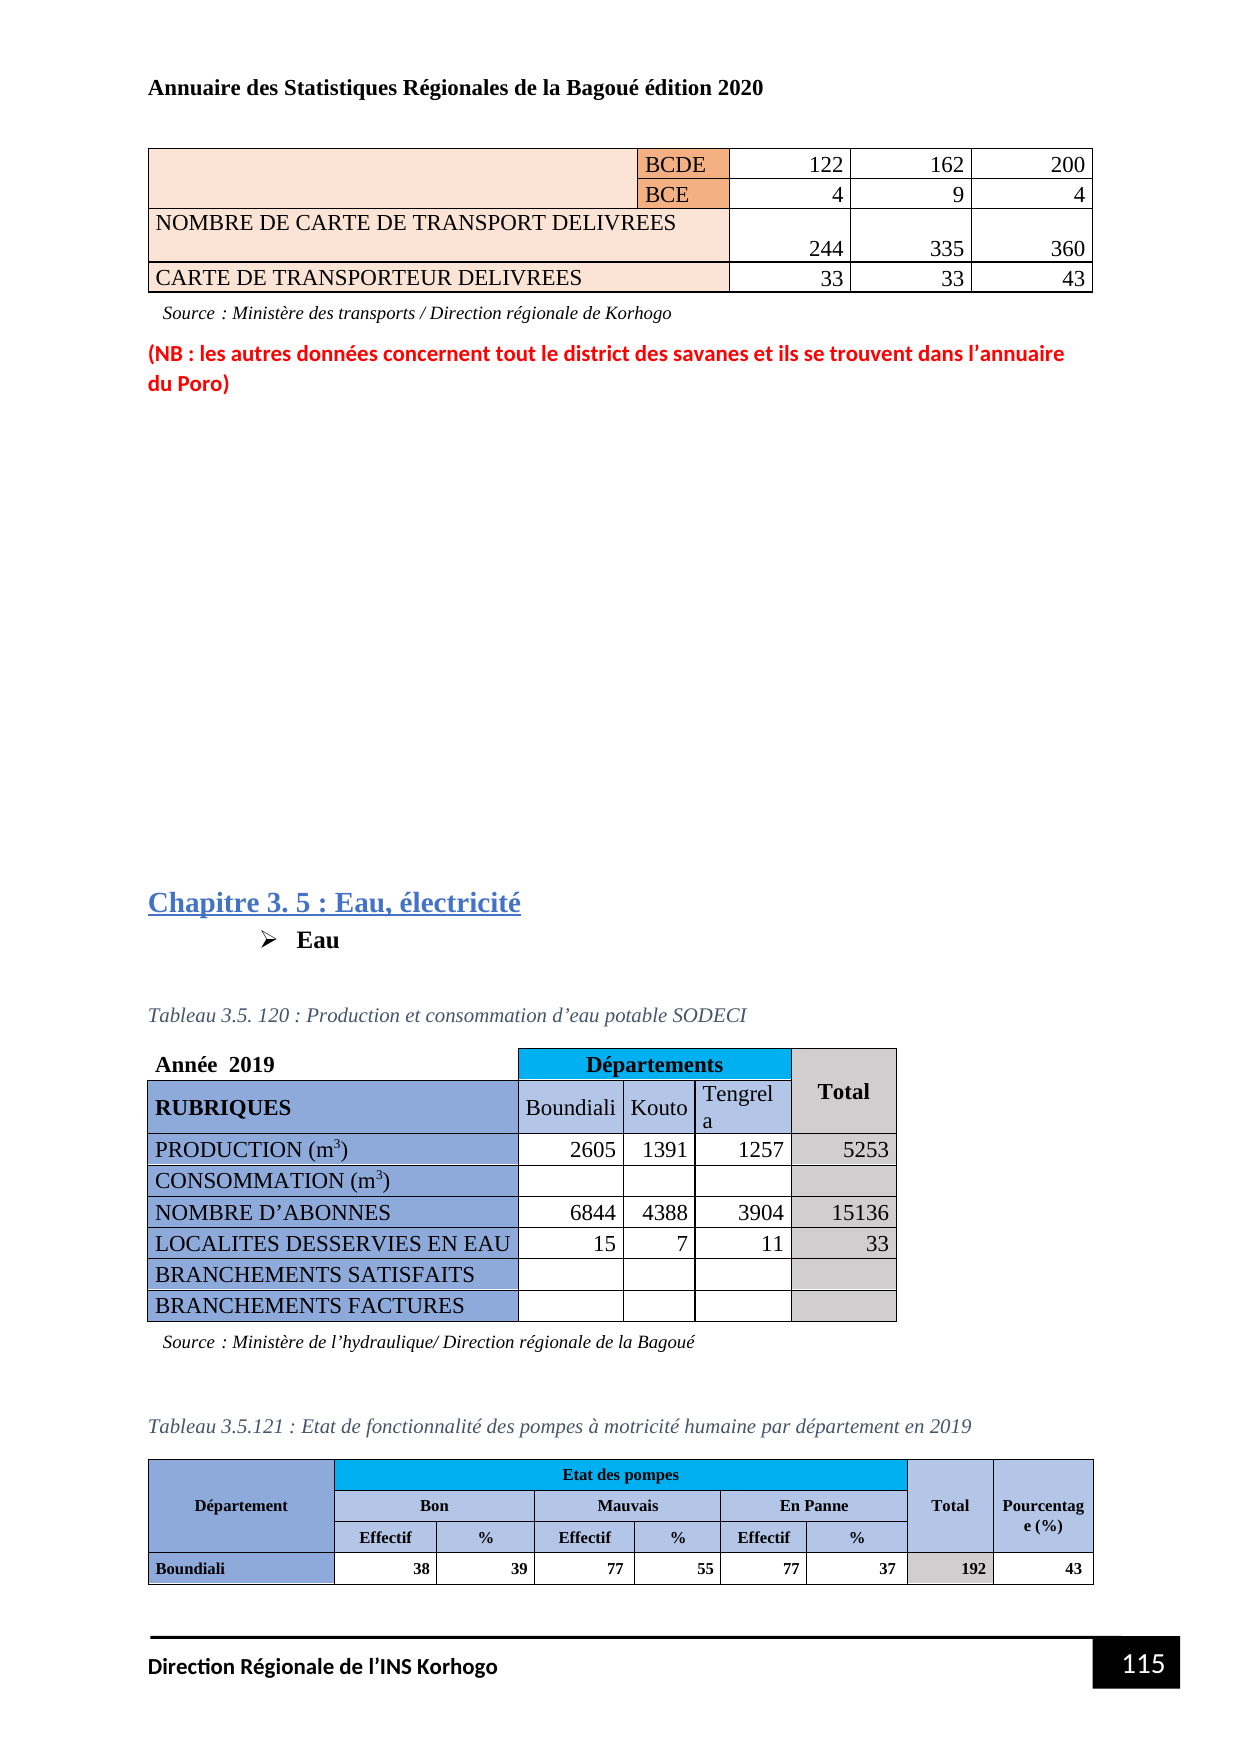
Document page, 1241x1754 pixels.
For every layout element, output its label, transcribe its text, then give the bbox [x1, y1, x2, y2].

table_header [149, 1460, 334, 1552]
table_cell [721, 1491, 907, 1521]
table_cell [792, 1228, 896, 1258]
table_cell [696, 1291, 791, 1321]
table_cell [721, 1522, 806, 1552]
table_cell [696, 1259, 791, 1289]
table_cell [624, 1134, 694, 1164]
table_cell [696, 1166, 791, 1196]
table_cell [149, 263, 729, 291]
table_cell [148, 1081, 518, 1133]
text Tableau 3.5. : Production et consommation d’eau potable SODECI [148, 1003, 1093, 1027]
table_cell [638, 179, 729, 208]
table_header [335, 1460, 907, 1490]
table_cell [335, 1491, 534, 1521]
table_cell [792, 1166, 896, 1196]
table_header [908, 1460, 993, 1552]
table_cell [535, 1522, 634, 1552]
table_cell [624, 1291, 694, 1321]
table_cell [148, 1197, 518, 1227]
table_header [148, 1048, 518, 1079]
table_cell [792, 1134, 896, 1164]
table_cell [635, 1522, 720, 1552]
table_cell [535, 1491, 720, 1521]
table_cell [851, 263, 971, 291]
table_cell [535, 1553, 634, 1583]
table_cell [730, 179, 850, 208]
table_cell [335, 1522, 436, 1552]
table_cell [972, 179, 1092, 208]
text Tableau 3.5. : Etat de fonctionnalité des pompes à motricité humaine par département en 2019 [148, 1413, 1093, 1438]
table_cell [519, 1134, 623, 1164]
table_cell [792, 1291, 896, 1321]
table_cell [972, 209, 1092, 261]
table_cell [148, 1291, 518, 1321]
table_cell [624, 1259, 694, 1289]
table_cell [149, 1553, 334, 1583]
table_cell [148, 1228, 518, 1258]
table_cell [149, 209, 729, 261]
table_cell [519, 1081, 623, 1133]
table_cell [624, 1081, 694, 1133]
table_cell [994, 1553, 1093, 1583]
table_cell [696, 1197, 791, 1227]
text (NB : les autres données concernent tout le district des savanes et ils se trouvent dans l’annuaire du Poro) [148, 339, 1093, 397]
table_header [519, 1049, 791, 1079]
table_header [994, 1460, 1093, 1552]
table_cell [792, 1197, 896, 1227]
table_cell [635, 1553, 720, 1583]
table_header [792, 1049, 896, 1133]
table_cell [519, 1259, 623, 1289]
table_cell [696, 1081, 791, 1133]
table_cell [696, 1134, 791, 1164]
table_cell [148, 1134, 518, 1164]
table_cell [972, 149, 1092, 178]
subtitle Chapitre 3. 5 : Eau, électricité [148, 885, 1093, 919]
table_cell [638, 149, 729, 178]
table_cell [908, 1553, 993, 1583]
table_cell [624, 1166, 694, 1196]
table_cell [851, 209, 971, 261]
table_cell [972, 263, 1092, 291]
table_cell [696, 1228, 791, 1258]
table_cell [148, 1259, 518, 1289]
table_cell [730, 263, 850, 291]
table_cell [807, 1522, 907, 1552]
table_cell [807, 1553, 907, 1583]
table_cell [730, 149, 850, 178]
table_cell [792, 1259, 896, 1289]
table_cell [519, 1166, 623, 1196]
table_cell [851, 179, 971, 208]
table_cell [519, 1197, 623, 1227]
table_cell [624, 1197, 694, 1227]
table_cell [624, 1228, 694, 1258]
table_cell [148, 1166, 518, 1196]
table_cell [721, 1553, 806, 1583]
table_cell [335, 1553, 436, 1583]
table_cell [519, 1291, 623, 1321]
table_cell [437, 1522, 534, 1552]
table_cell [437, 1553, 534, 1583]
subtitle Eau [259, 925, 1093, 954]
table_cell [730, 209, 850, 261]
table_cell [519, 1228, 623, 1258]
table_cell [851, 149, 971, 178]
